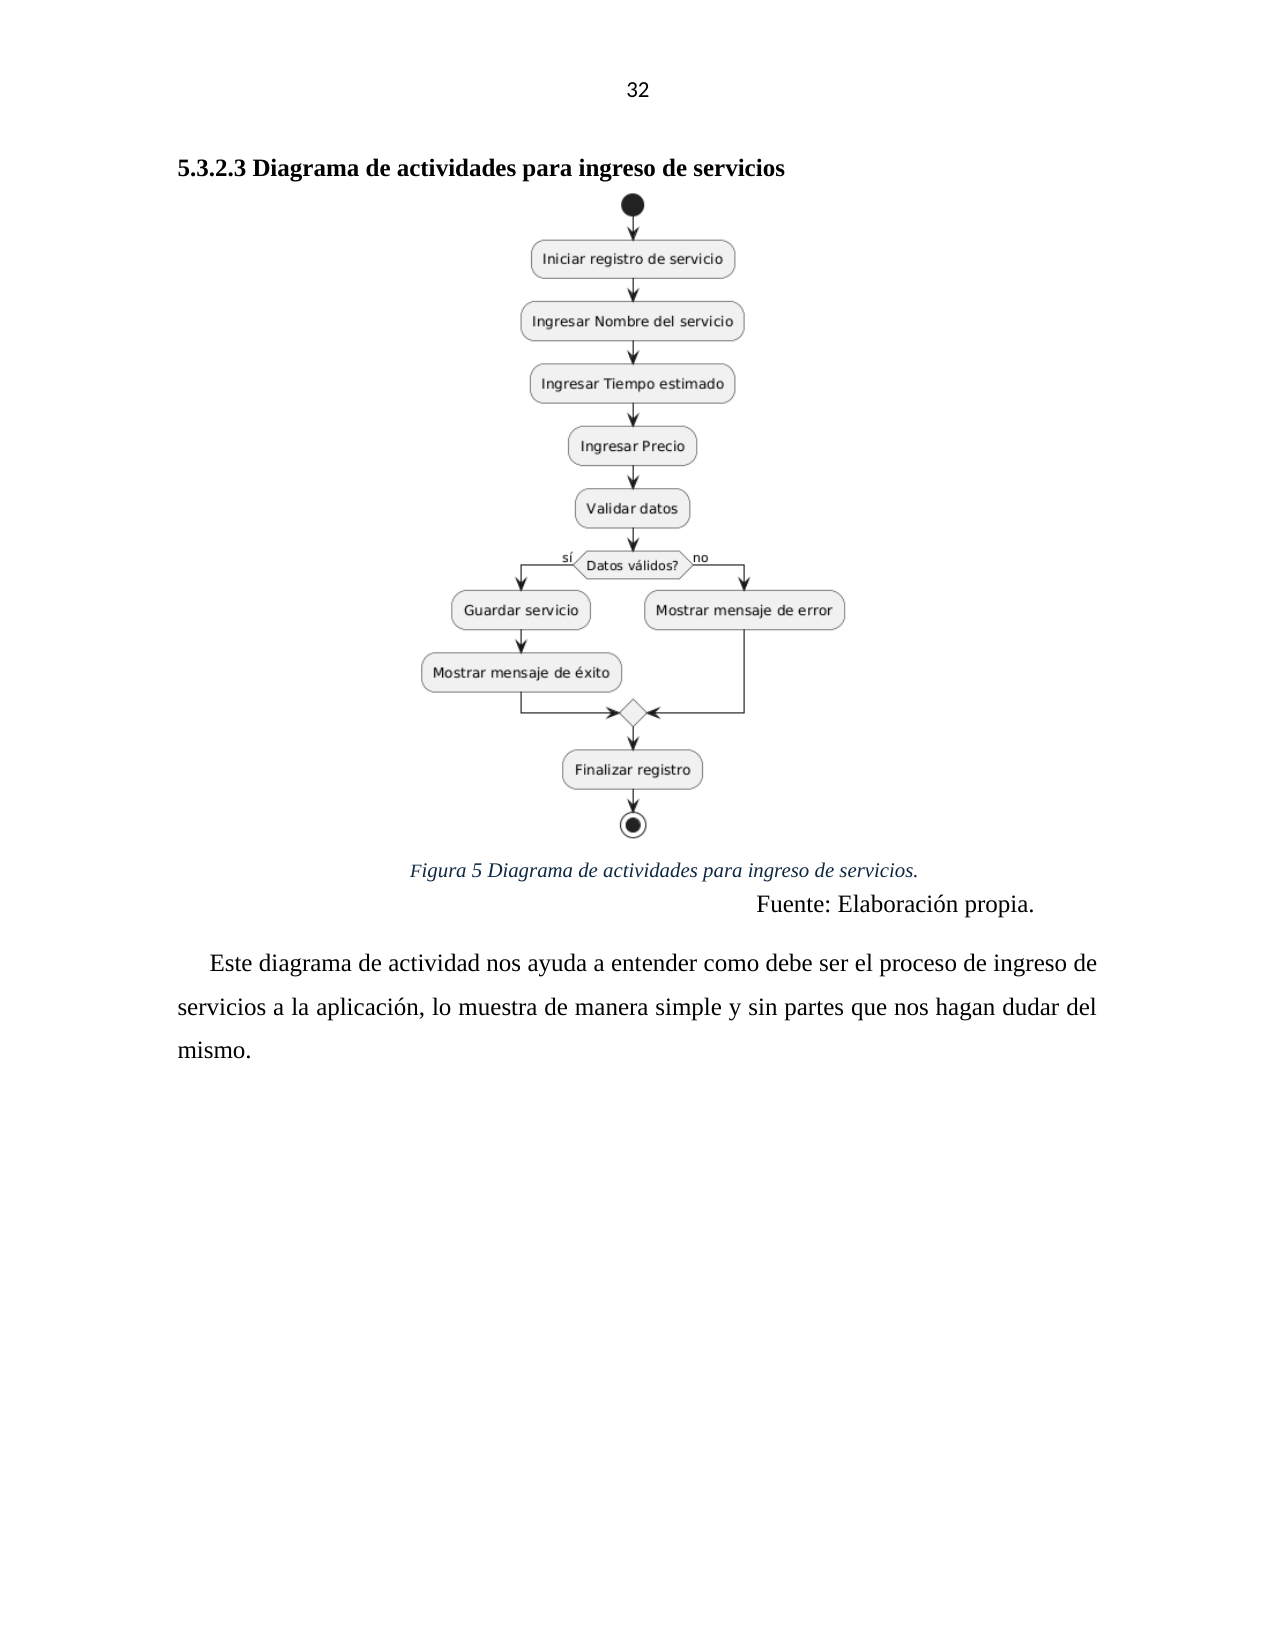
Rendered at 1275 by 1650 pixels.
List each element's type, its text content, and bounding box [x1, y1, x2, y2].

text Este diagrama de actividad nos ayuda a entender como debe ser el proceso de ingreso de servicios a la aplicación, lo muestra de manera simple y sin partes que nos hagan dudar del mismo. [177, 948, 1098, 1063]
subtitle 5.3.2.3 Diagrama de actividades para ingreso de servicios [177, 153, 1098, 181]
text Fuente: Elaboración propia. [177, 889, 1098, 917]
picture [412, 190, 858, 843]
